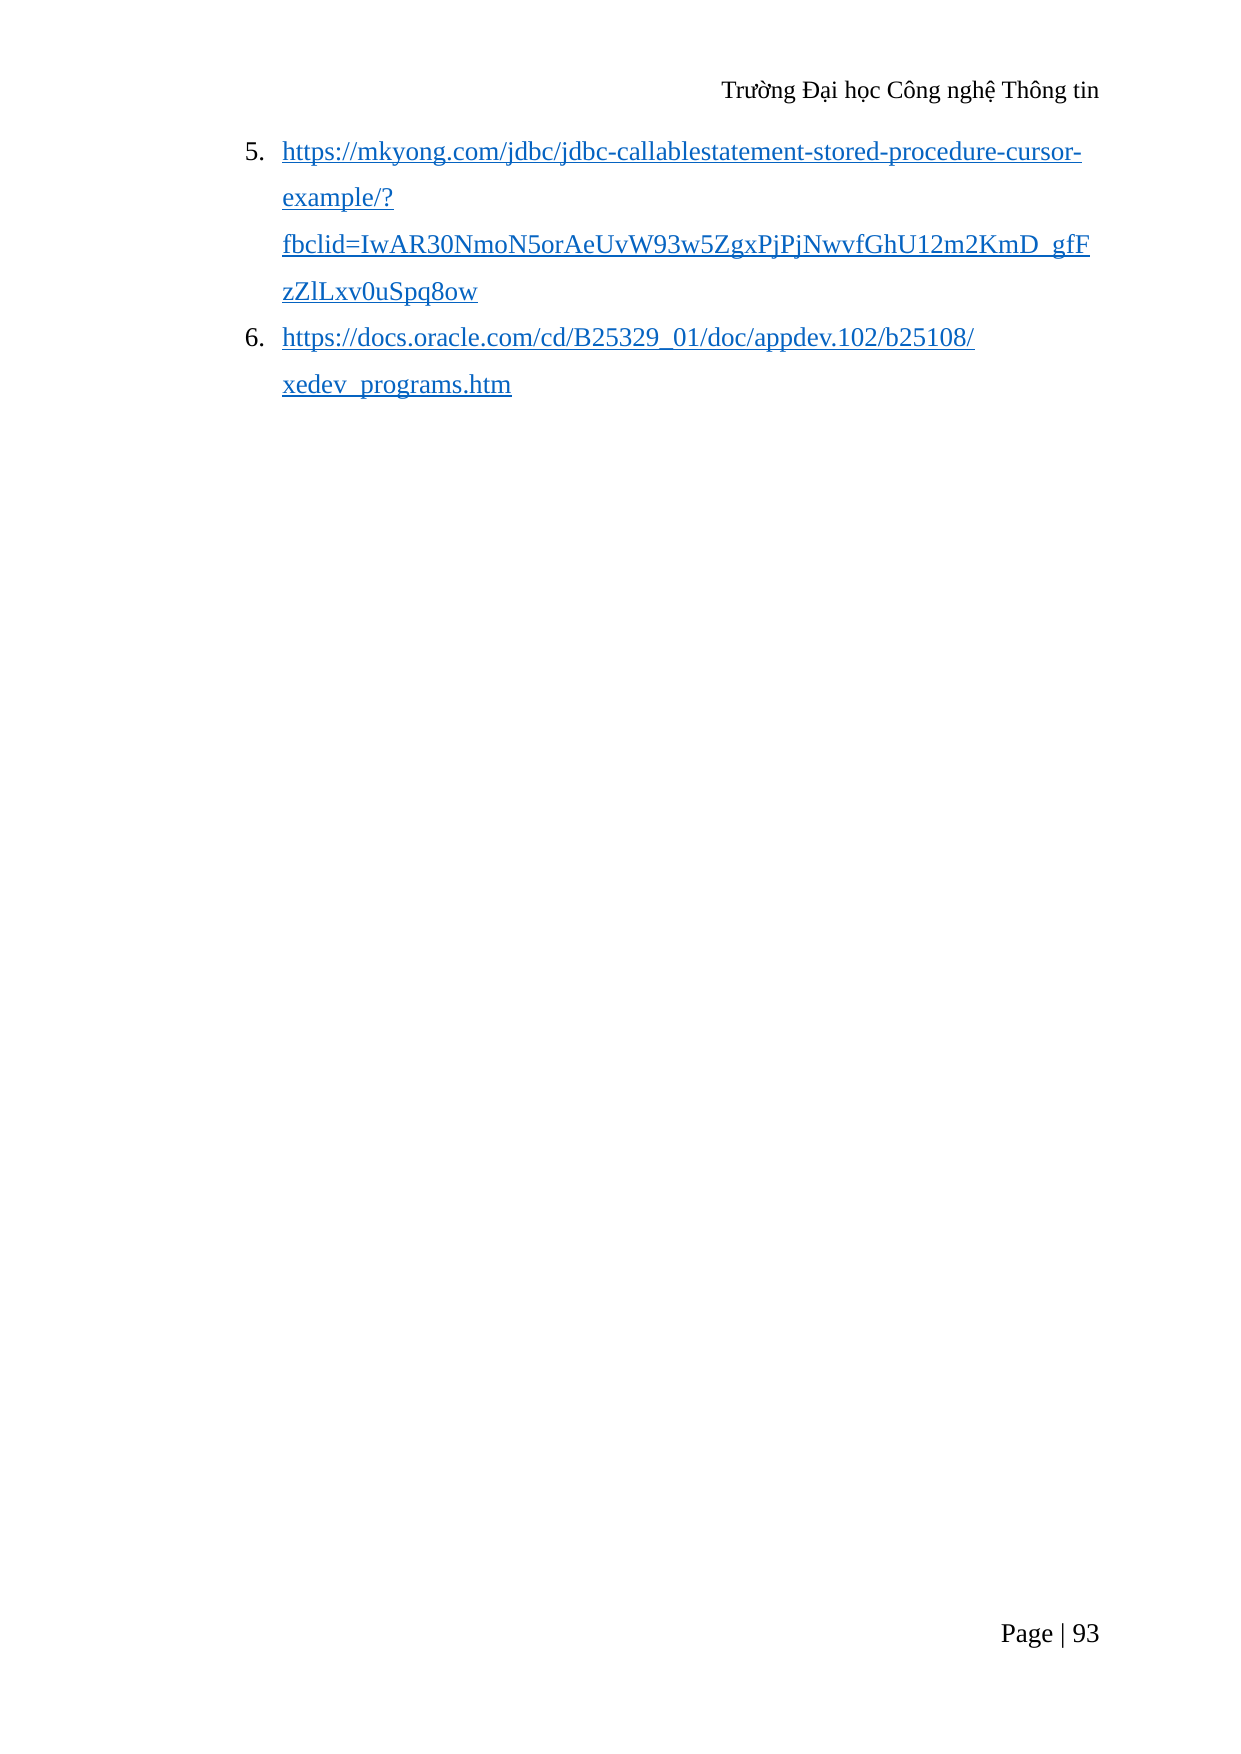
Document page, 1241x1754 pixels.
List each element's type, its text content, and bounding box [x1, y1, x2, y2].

list https://mkyong.com/jdbc/jdbc-callablestatement-stored-procedure-cursor-example/?fbclid=IwAR30NmoN5orAeUvW93w5ZgxPjPjNwvfGhU12m2KmD_gfFzZlLxv0uSpq8ow [244, 135, 1099, 306]
list https://docs.oracle.com/cd/B25329_01/doc/appdev.102/b25108/xedev_programs.htm [244, 322, 1099, 399]
